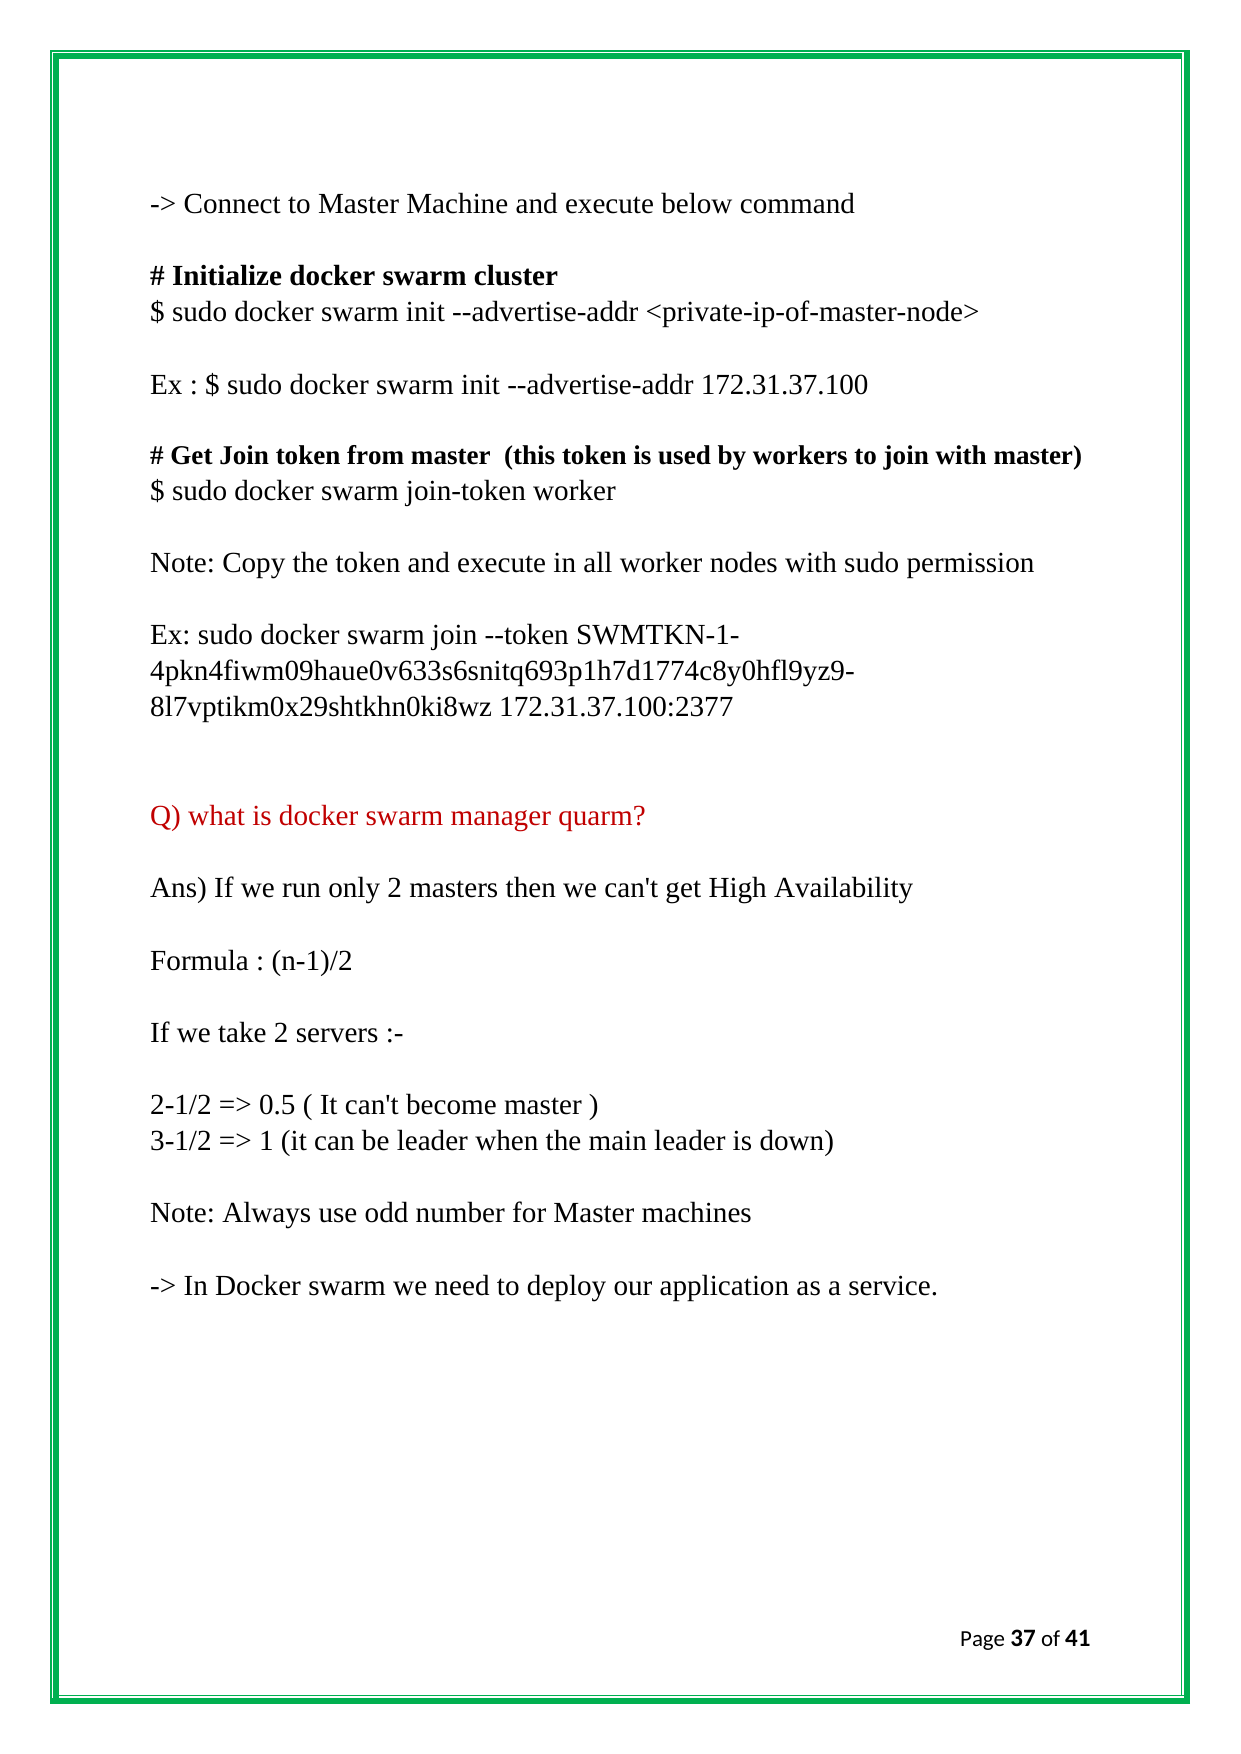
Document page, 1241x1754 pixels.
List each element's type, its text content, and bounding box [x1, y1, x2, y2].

text Q) what is docker swarm manager quarm? [150, 798, 1090, 832]
text Formula : (n-1)/2 [150, 943, 1090, 976]
text # Get Join token from master (this token is used by workers to join with master) [150, 439, 1090, 470]
text $ sudo docker swarm join-token worker [150, 473, 1090, 506]
text # Initialize docker swarm cluster [150, 258, 1090, 292]
text $ sudo docker swarm init --advertise-addr <private-ip-of-master-node> [150, 294, 1090, 328]
text Ans) If we run only 2 masters then we can't get High Availability [150, 870, 1090, 904]
text -> In Docker swarm we need to deploy our application as a service. [150, 1268, 1090, 1301]
text -> Connect to Master Machine and execute below command [150, 186, 1090, 220]
text 2-1/2 => 0.5 ( It can't become master ) [150, 1087, 1090, 1121]
text If we take 2 servers :- [150, 1015, 1090, 1048]
text Note: Copy the token and execute in all worker nodes with sudo permission [150, 545, 1090, 578]
text 3-1/2 => 1 (it can be leader when the main leader is down) [150, 1123, 1090, 1157]
text Ex: sudo docker swarm join --token SWMTKN-1-4pkn4fiwm09haue0v633s6snitq693p1h7d1774c8y0hfl9yz9-8l7vptikm0x29shtkhn0ki8wz 172.31.37.100:2377 [150, 617, 1090, 723]
text Note: Always use odd number for Master machines [150, 1196, 1090, 1229]
text Ex : $ sudo docker swarm init --advertise-addr 172.31.37.100 [150, 367, 1090, 400]
